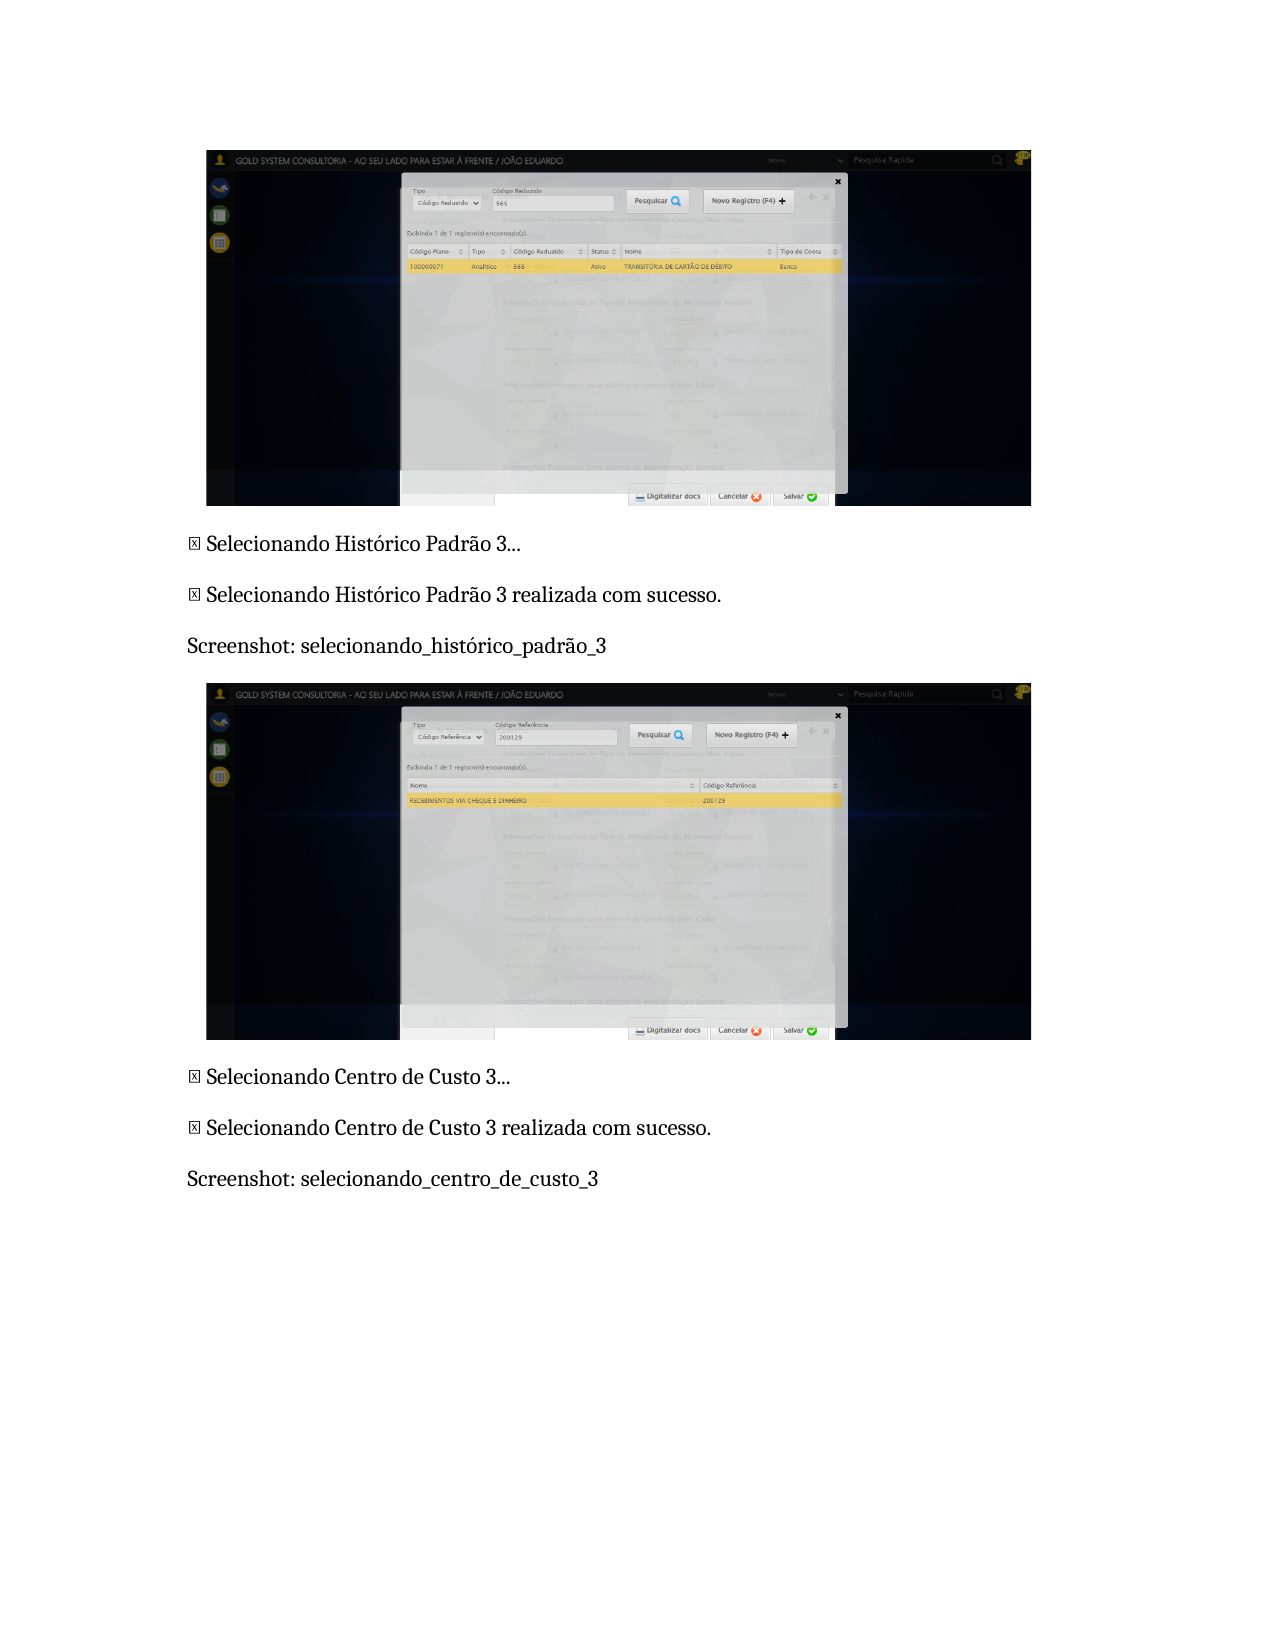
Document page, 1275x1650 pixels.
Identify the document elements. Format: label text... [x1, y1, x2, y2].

text 🔄 Selecionando Centro de Custo 3... [187, 1064, 1087, 1090]
text Screenshot: selecionando_histórico_padrão_3 [187, 632, 1087, 659]
text ✅ Selecionando Histórico Padrão 3 realizada com sucesso. [187, 581, 1087, 608]
picture [206, 150, 1032, 506]
text ✅ Selecionando Centro de Custo 3 realizada com sucesso. [187, 1115, 1087, 1141]
picture [206, 683, 1032, 1040]
text 🔄 Selecionando Histórico Padrão 3... [187, 530, 1087, 557]
text Screenshot: selecionando_centro_de_custo_3 [187, 1166, 1087, 1192]
